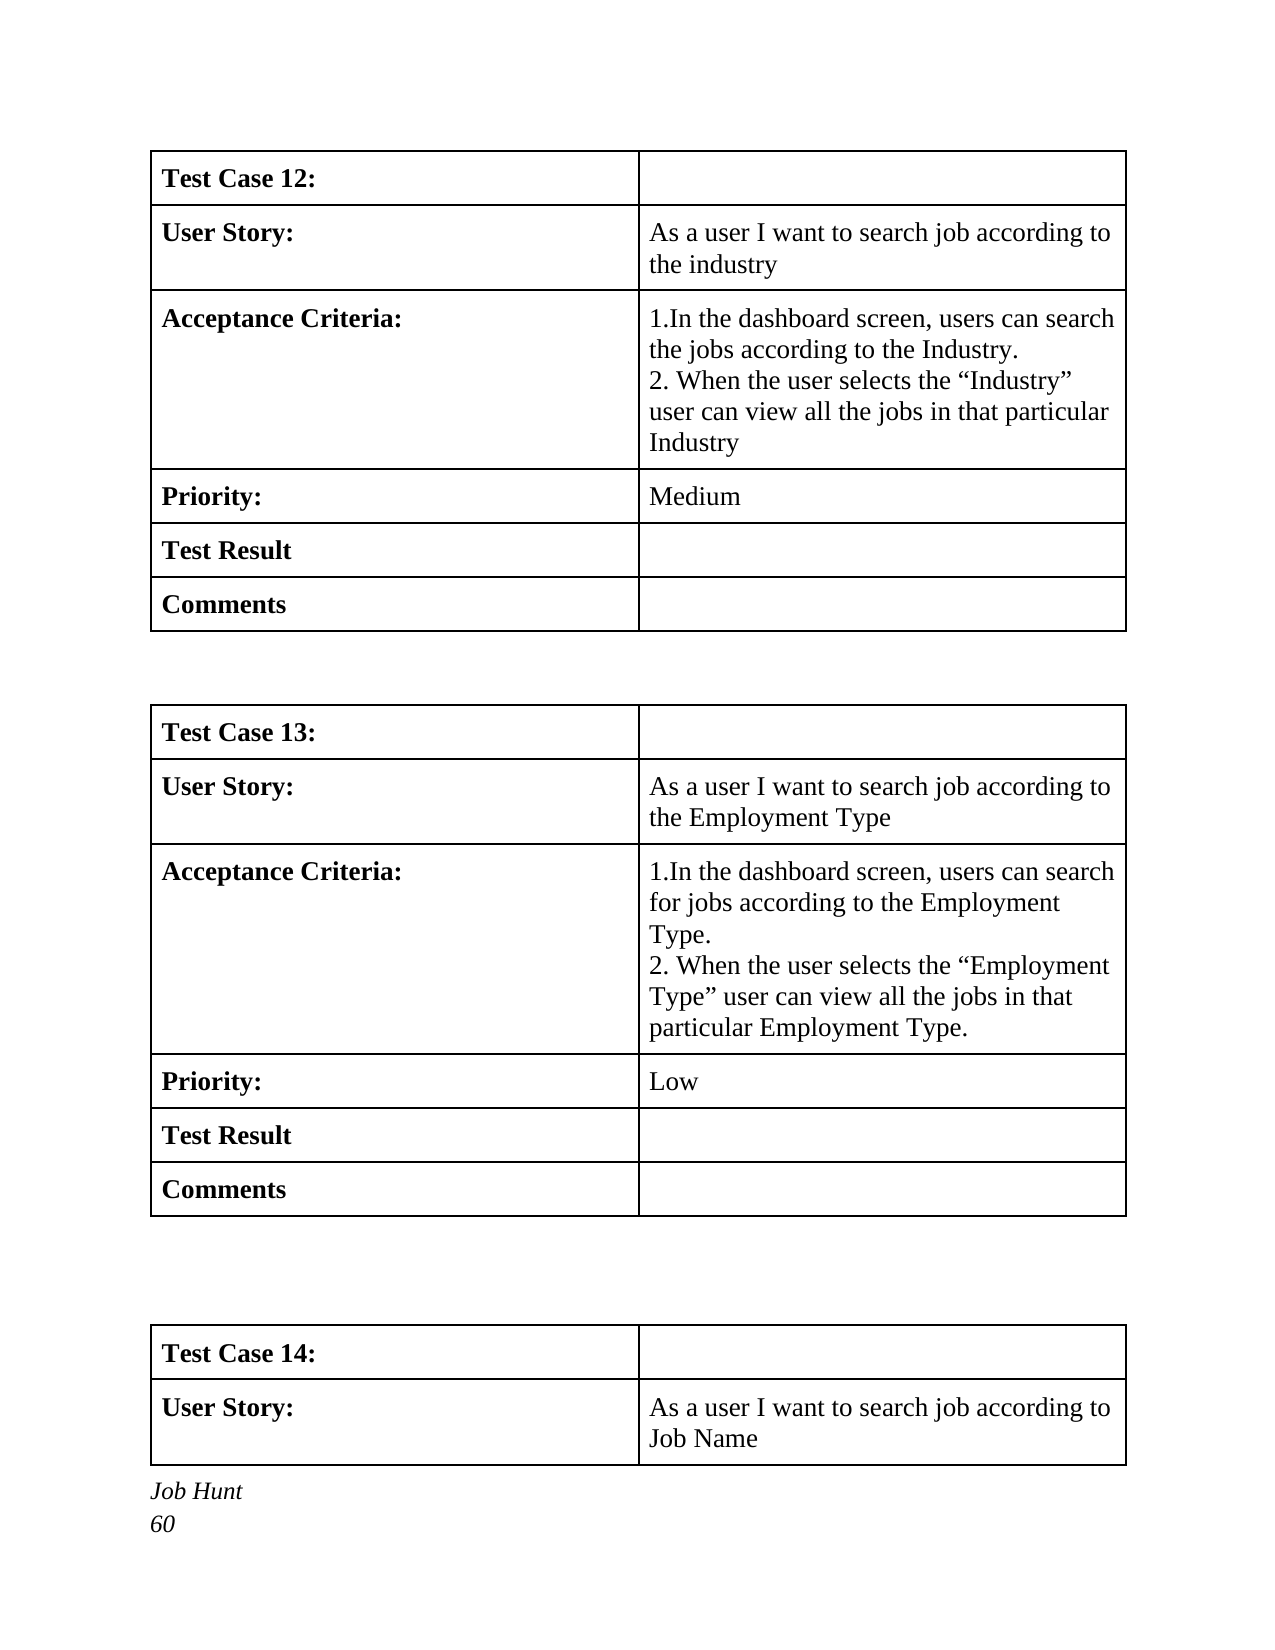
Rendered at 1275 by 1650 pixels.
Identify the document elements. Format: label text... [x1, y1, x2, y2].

table_cell Test Result [152, 524, 638, 576]
table_cell User Story: [152, 760, 638, 843]
table_cell As a user I want to search job according to the Employment Type [640, 760, 1125, 843]
table_cell Acceptance Criteria: [152, 845, 638, 1053]
table_cell 1.In the dashboard screen, users can search the jobs according to the Industry. 2. When the user selects the “Industry” user can view all the jobs in that particular Industry [640, 291, 1125, 468]
table_cell Priority: [152, 1055, 638, 1107]
table_cell Priority: [152, 470, 638, 522]
table_cell Test Result [152, 1109, 638, 1161]
table_cell As a user I want to search job according to Job Name [640, 1380, 1125, 1463]
table_cell [640, 1109, 1125, 1161]
table_cell Comments [152, 1163, 638, 1215]
table_header [640, 152, 1125, 204]
table_cell User Story: [152, 1380, 638, 1463]
table_cell [640, 524, 1125, 576]
table_cell Comments [152, 578, 638, 630]
table_header Test Case 13: [152, 706, 638, 758]
table_cell As a user I want to search job according to the industry [640, 206, 1125, 289]
table_cell [640, 578, 1125, 630]
table_cell User Story: [152, 206, 638, 289]
table_cell 1.In the dashboard screen, users can search for jobs according to the Employment Type. 2. When the user selects the “Employment Type” user can view all the jobs in that particular Employment Type. [640, 845, 1125, 1053]
table_header Test Case 12: [152, 152, 638, 204]
table_header Test Case 14: [152, 1326, 638, 1378]
table_header [640, 706, 1125, 758]
table_cell Low [640, 1055, 1125, 1107]
table_cell [640, 1163, 1125, 1215]
table_cell Acceptance Criteria: [152, 291, 638, 468]
table_cell Medium [640, 470, 1125, 522]
table_header [640, 1326, 1125, 1378]
